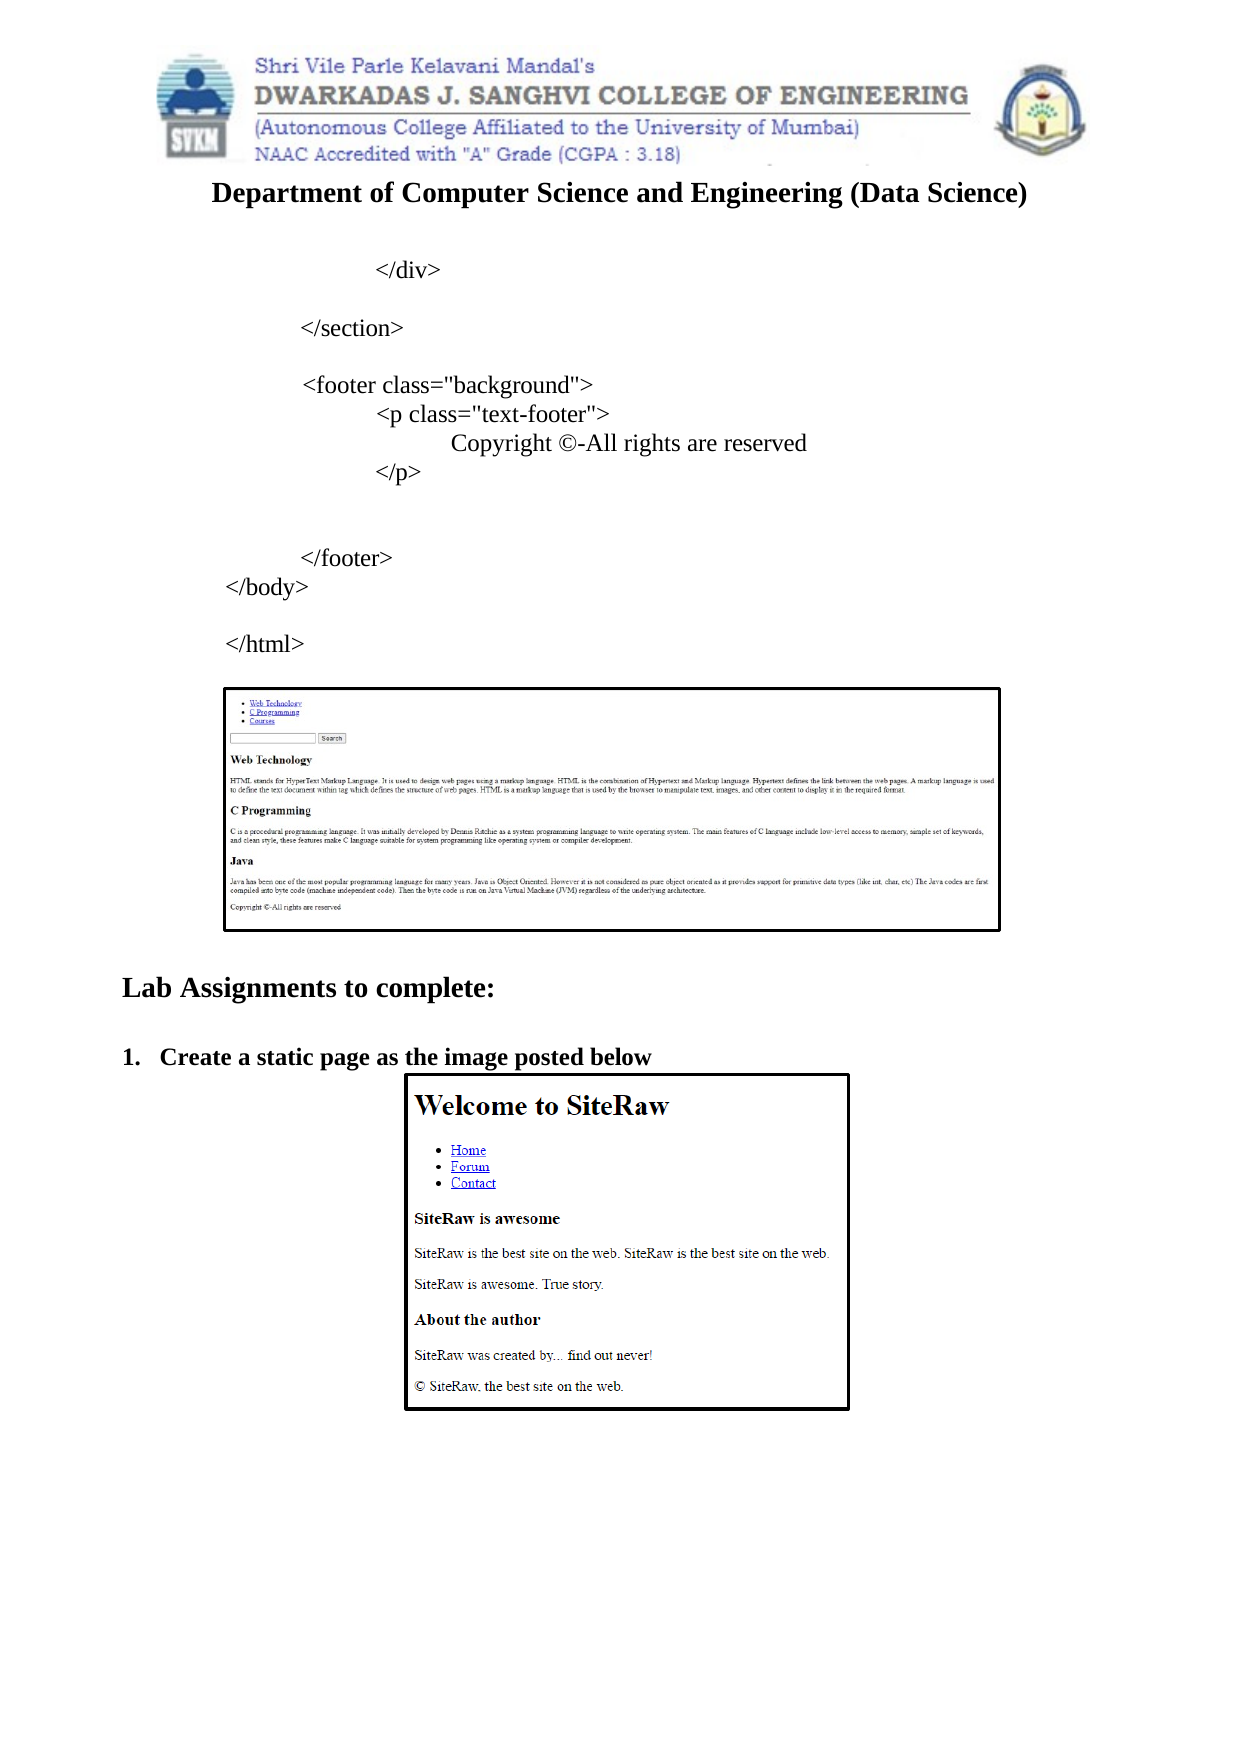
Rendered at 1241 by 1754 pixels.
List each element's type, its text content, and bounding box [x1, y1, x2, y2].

text </footer> [300, 543, 1107, 572]
list Create a static page as the image posted below [122, 1042, 1107, 1071]
text </div> [375, 256, 1107, 284]
text </p> [375, 457, 1107, 486]
picture [156, 45, 1090, 166]
text <footer class="background"> [118, 371, 778, 399]
text Lab Assignments to complete: [122, 970, 1107, 1004]
picture [413, 1095, 829, 1392]
picture [226, 690, 998, 911]
text </section> [300, 313, 1107, 342]
text </body> [225, 572, 1107, 601]
text </html> [225, 629, 1107, 658]
text <p class="text-footer"> [118, 399, 868, 428]
text Copyright ©-All rights are reserved [150, 428, 1107, 457]
